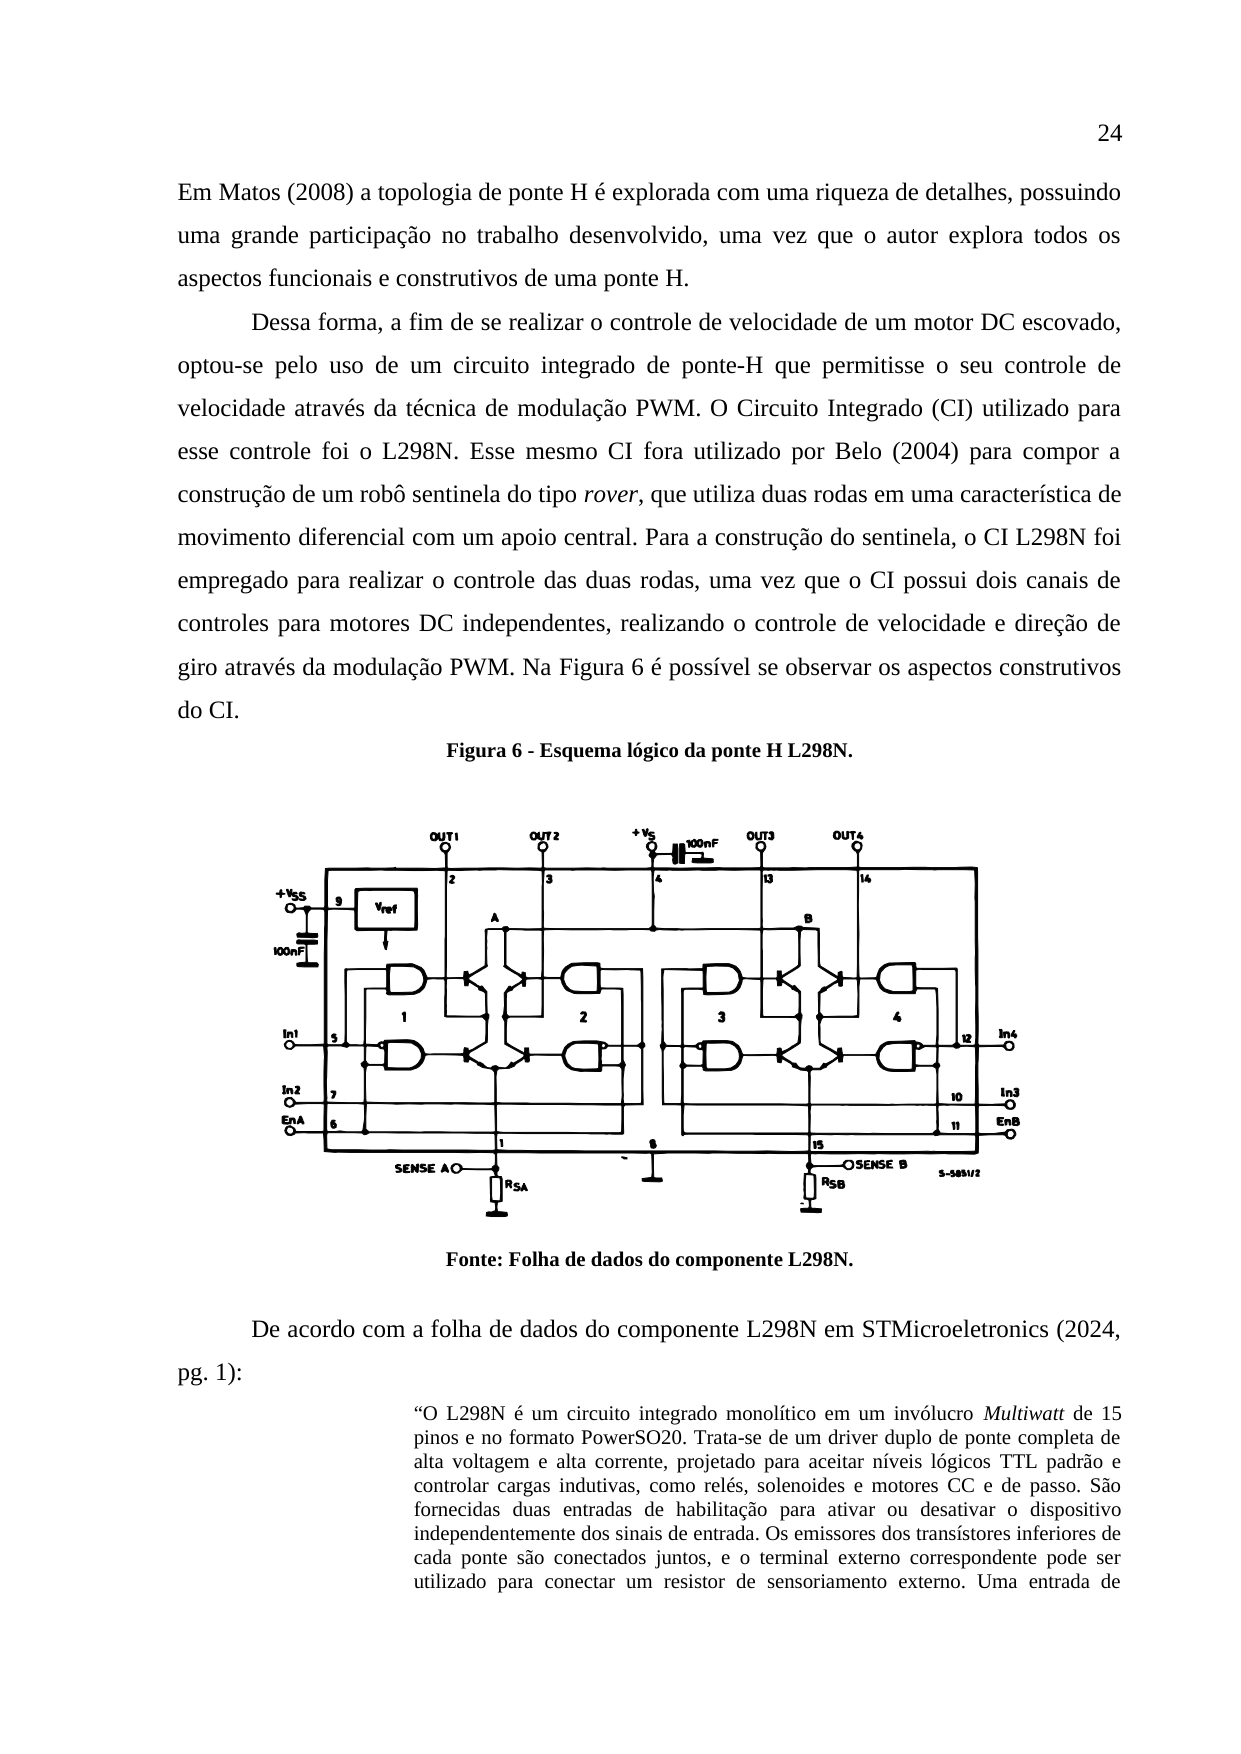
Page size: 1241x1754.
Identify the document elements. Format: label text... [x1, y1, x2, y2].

text Dessa forma, a fim de se realizar o controle de velocidade de um motor DC escovado, optou-se pelo uso de um circuito integrado de ponte-H que permitisse o seu controle de velocidade através da técnica de modulação PWM. O Circuito Integrado (CI) utilizado para esse controle foi o L298N. Esse mesmo CI fora utilizado por Belo (2004) para compor a construção de um robô sentinela do tipo rover, que utiliza duas rodas em uma característica de movimento diferencial com um apoio central. Para a construção do sentinela, o CI L298N foi empregado para realizar o controle das duas rodas, uma vez que o CI possui dois canais de controles para motores DC independentes, realizando o controle de velocidade e direção de giro através da modulação PWM. Na Figura 6 é possível se observar os aspectos construtivos do CI. [177, 307, 1122, 723]
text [413, 1401, 1122, 1593]
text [177, 177, 1122, 292]
text Figura 6 - Esquema lógico da ponte H L298N. [177, 738, 1122, 762]
picture [272, 780, 1027, 1233]
text De acordo com a folha de dados do componente L298N em STMicroeletronics (2024, pg. 1): [177, 1314, 1122, 1386]
text Fonte: Folha de dados do componente L298N. [177, 1247, 1122, 1271]
